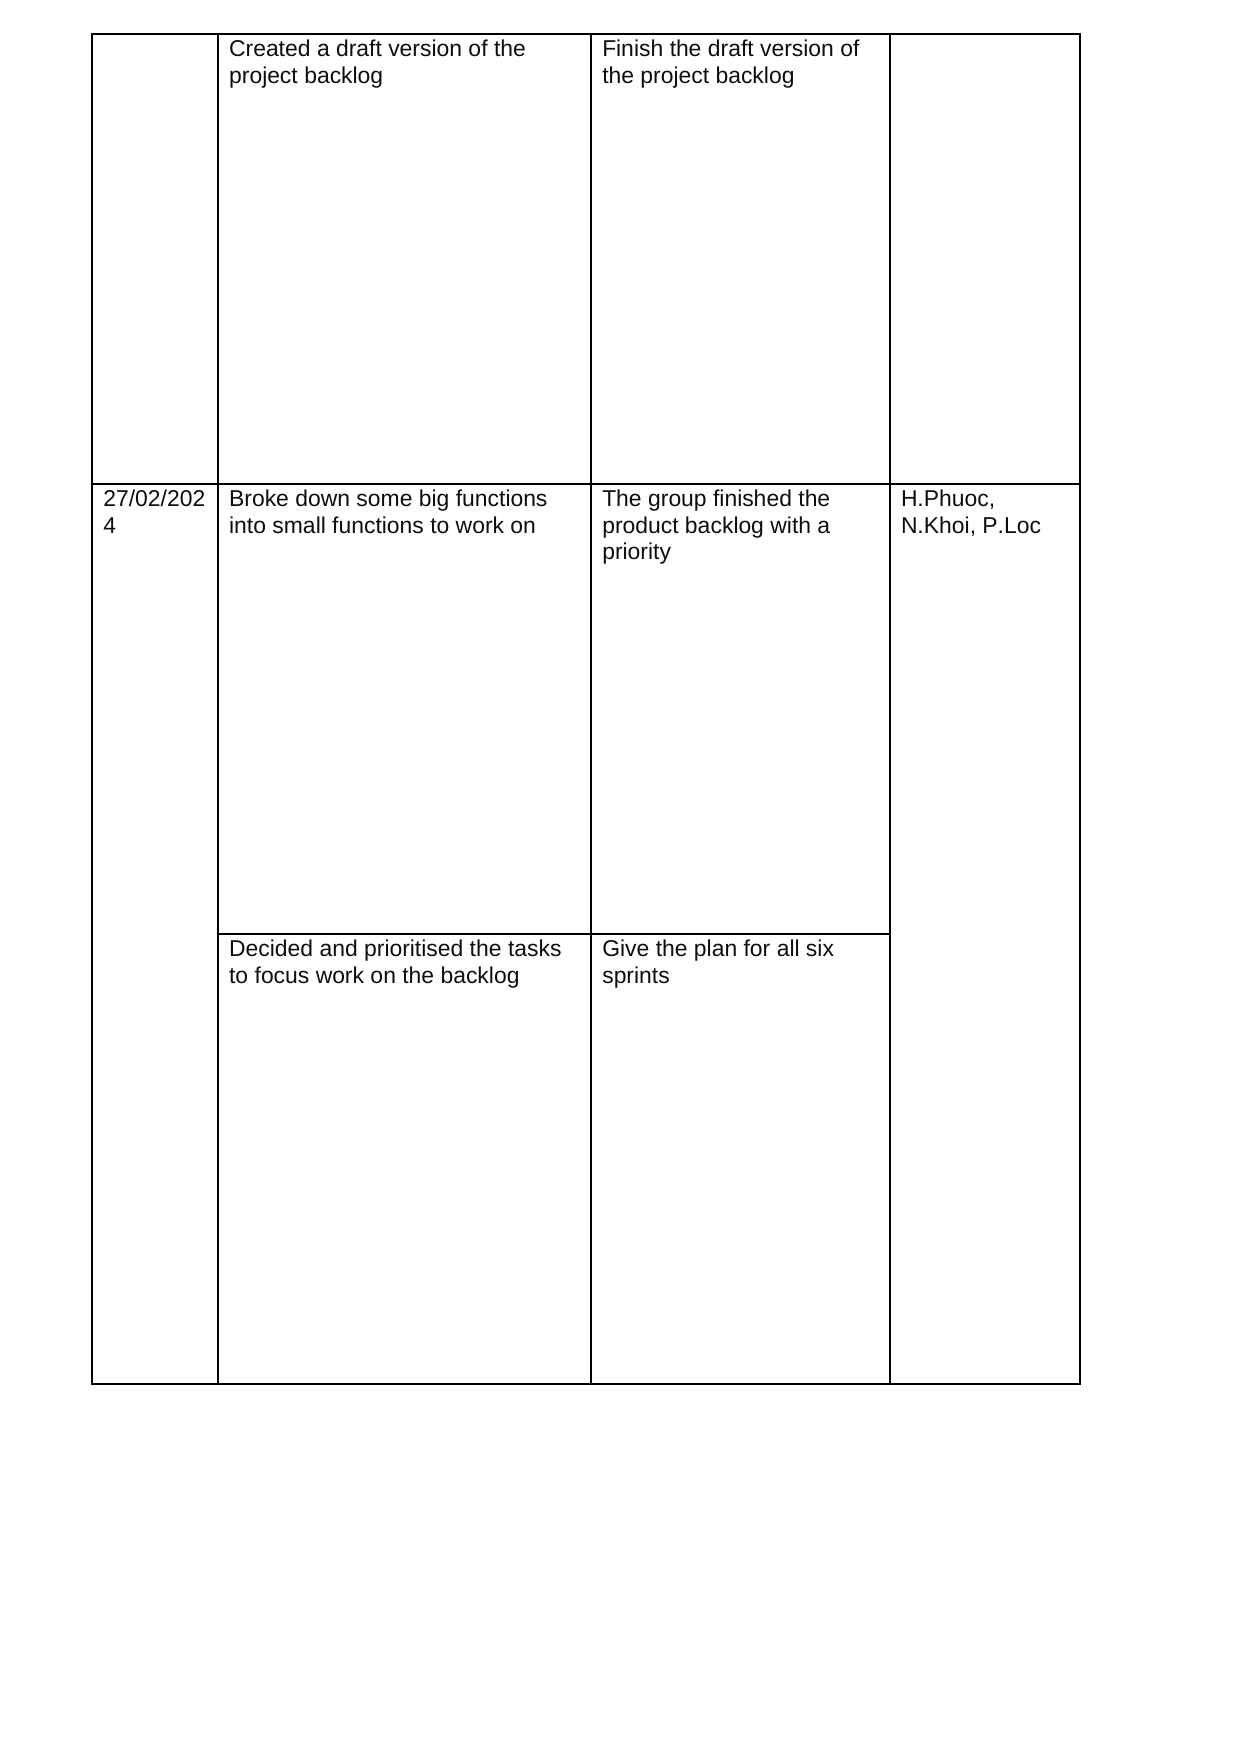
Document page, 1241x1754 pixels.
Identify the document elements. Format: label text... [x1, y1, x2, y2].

table_cell The group finished the product backlog with a priority [592, 485, 889, 933]
table_cell H.Phuoc, N.Khoi, P.Loc [891, 485, 1079, 1383]
table_cell Give the plan for all six sprints [592, 935, 889, 1383]
table_cell Created a draft version of the project backlog [219, 35, 590, 483]
table_cell 27/02/2024 [93, 485, 217, 1383]
table_cell Finish the draft version of the project backlog [592, 35, 889, 483]
table_cell Decided and prioritised the tasks to focus work on the backlog [219, 935, 590, 1383]
table_cell Broke down some big functions into small functions to work on [219, 485, 590, 933]
